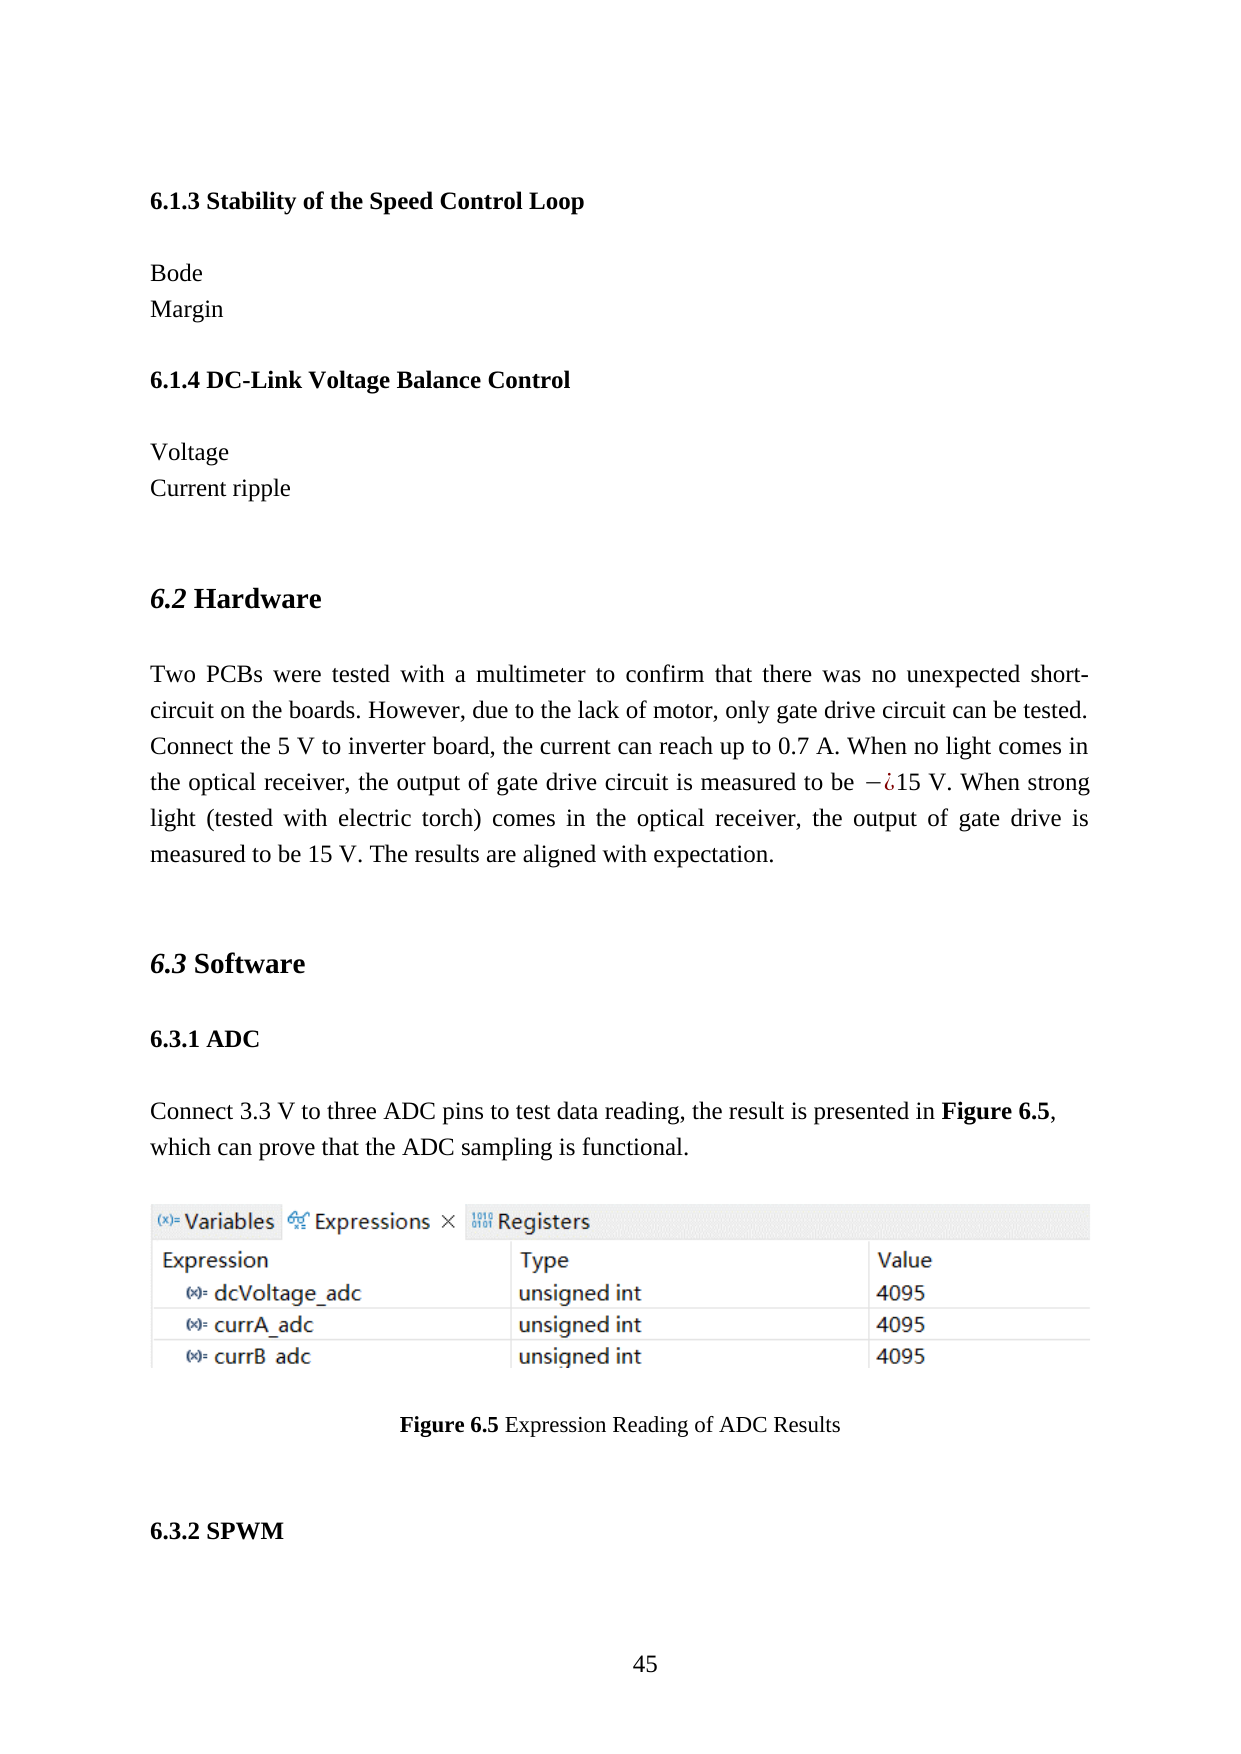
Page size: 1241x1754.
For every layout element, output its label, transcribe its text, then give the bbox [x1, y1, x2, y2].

text Voltage [150, 437, 1090, 466]
picture [150, 1204, 1091, 1368]
text Current ripple [150, 473, 1090, 502]
text Connect 3.3 V to three ADC pins to test data reading, the result is presented in Figure 6.5, which can prove that the ADC sampling is functional. [150, 1096, 1090, 1161]
text 6.1.3 Stability of the Speed Control Loop [150, 186, 1090, 215]
text 6.2 Hardware [150, 581, 1090, 615]
text Margin [150, 294, 1090, 322]
text 6.3 Software [150, 947, 1090, 980]
text 6.3.2 SPWM [150, 1516, 1090, 1544]
text Bode [150, 258, 1090, 287]
text Two PCBs were tested with a multimeter to confirm that there was no unexpected short-circuit on the boards. However, due to the lack of motor, only gate drive circuit can be tested. Connect the 5 V to inverter board, the current can reach up to 0.7 A. When no light comes in the optical receiver, the output of gate drive circuit is measured to be 15 V. When strong light (tested with electric torch) comes in the optical receiver, the output of gate drive is measured to be 15 V. The results are aligned with expectation. [150, 659, 1090, 867]
text 6.3.1 ADC [150, 1024, 1090, 1053]
text Figure 6.5 Expression Reading of ADC Results [150, 1411, 1090, 1437]
text 6.1.4 DC-Link Voltage Balance Control [150, 366, 1090, 394]
